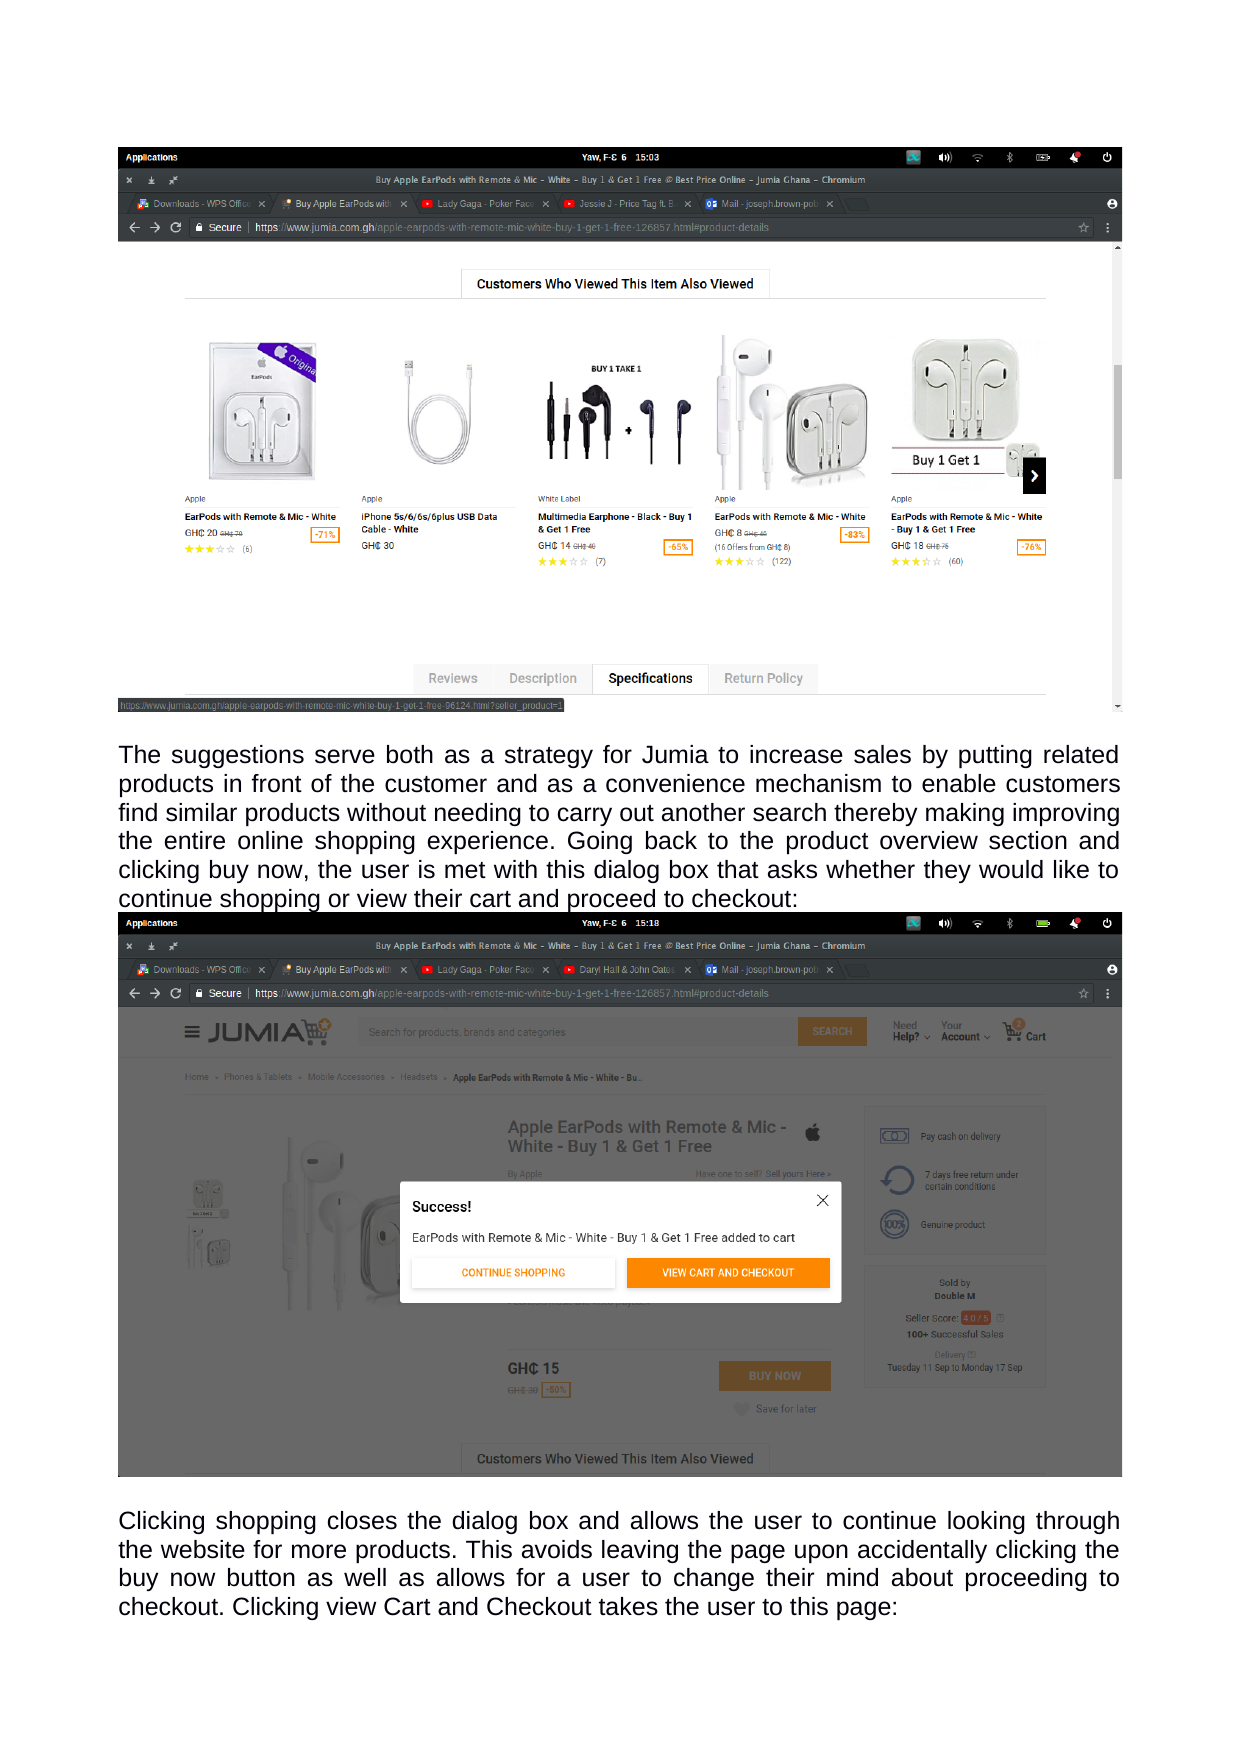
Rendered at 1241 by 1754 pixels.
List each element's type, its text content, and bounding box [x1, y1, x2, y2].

text The suggestions serve both as a strategy for Jumia to increase sales by putting related products in front of the customer and as a convenience mechanism to enable customers find similar products without needing to carry out another search thereby making improving the entire online shopping experience. Going back to the product overview section and clicking buy now, the user is met with this dialog box that asks whether they would like to continue shopping or view their cart and proceed to checkout: [118, 740, 1122, 912]
text Clicking shopping closes the dialog box and allows the user to continue looking through the website for more products. This avoids leaving the page upon accidentally clicking the buy now button as well as allows for a user to change their mind about proceeding to checkout. Clicking view Cart and Checkout takes the user to this page: [118, 1506, 1122, 1621]
picture [118, 912, 1123, 1477]
picture [118, 147, 1123, 712]
